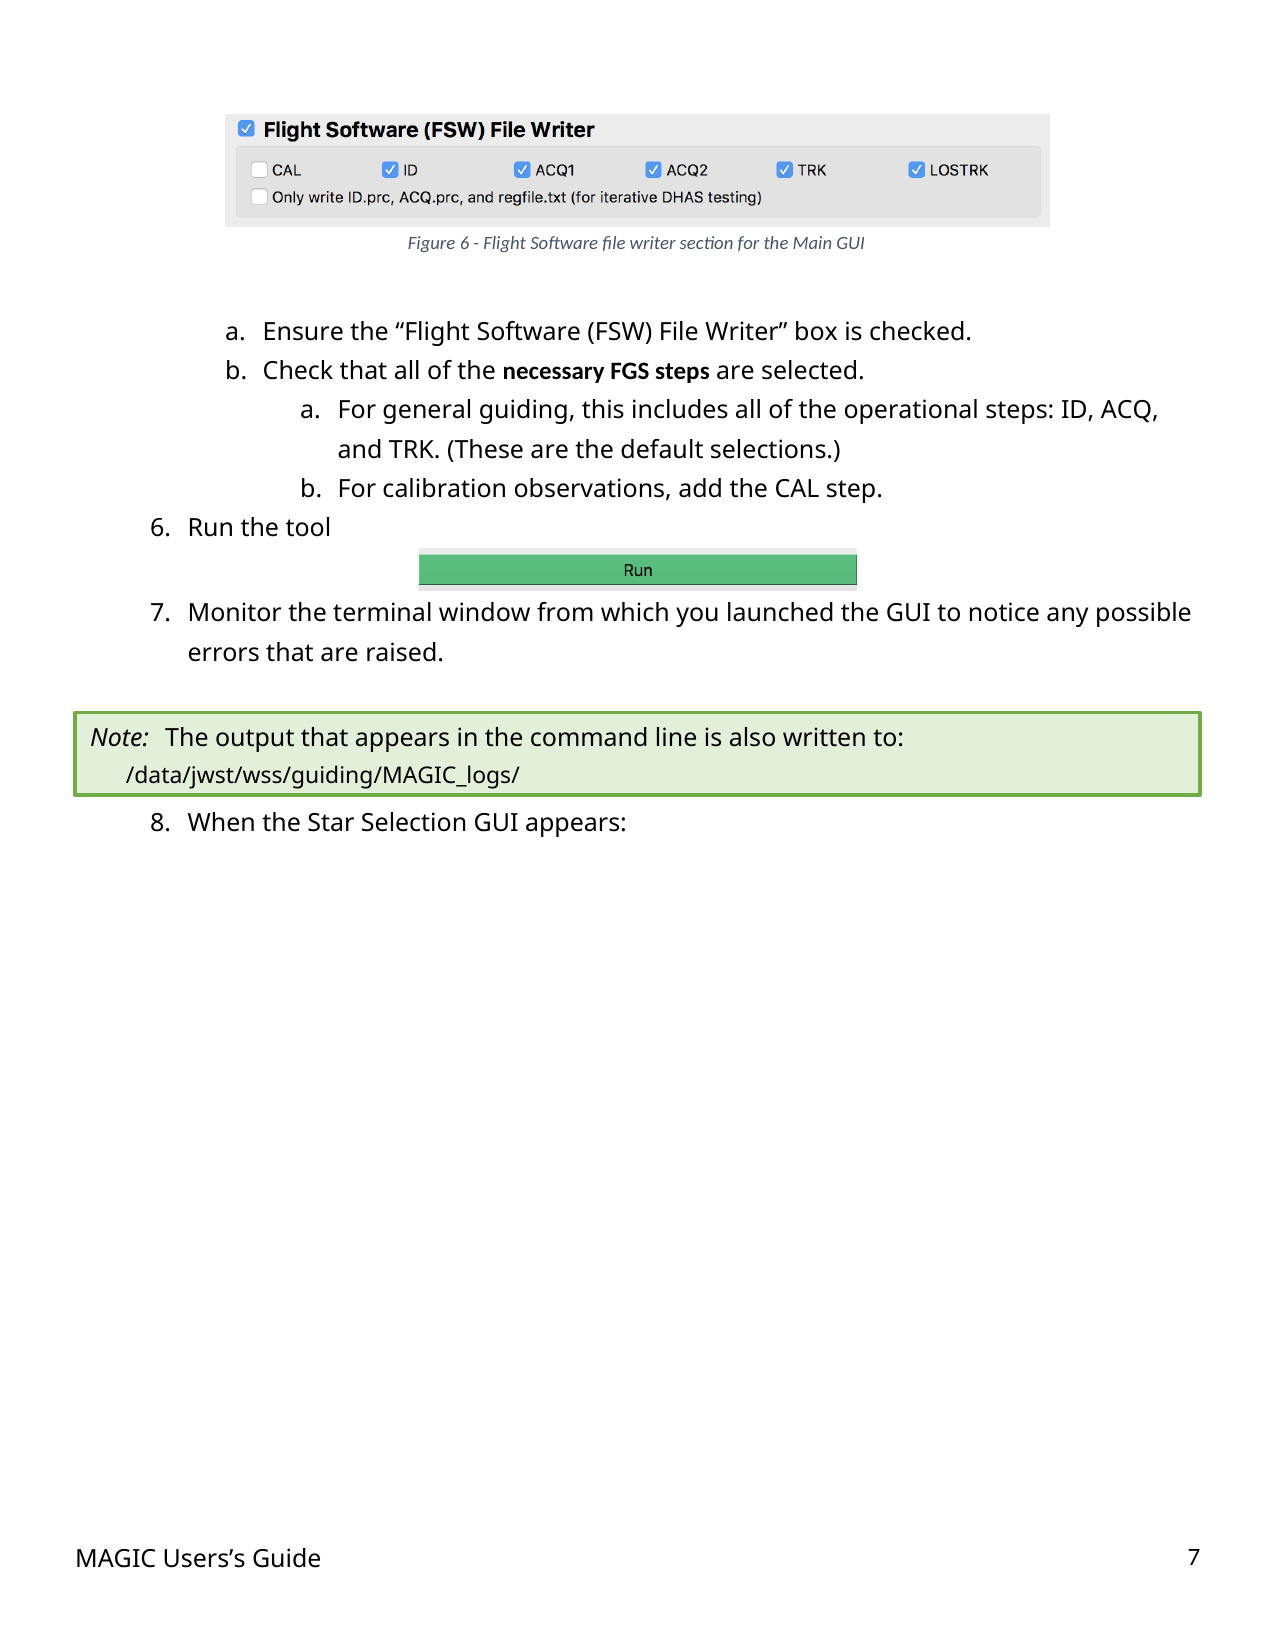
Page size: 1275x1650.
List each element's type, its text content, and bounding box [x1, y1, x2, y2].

picture [418, 548, 857, 591]
list Ensure the “Flight Software (FSW) File Writer” box is checked. [225, 314, 1200, 348]
list Check that all of the necessary FGS steps are selected. [225, 353, 1200, 387]
list Monitor the terminal window from which you launched the GUI to notice any possible errors that are raised. [150, 595, 1200, 668]
list When the Star Selection GUI appears: [150, 804, 1200, 838]
picture [225, 114, 1050, 227]
list Run the tool [150, 510, 1200, 544]
list For calibration observations, add the CAL step. [300, 471, 1200, 504]
list For general guiding, this includes all of the operational steps: ID, ACQ, and TRK. (These are the default selections.) [300, 392, 1200, 465]
text Figure 6 - Flight Software file writer section for the Main GUI [75, 231, 1200, 254]
